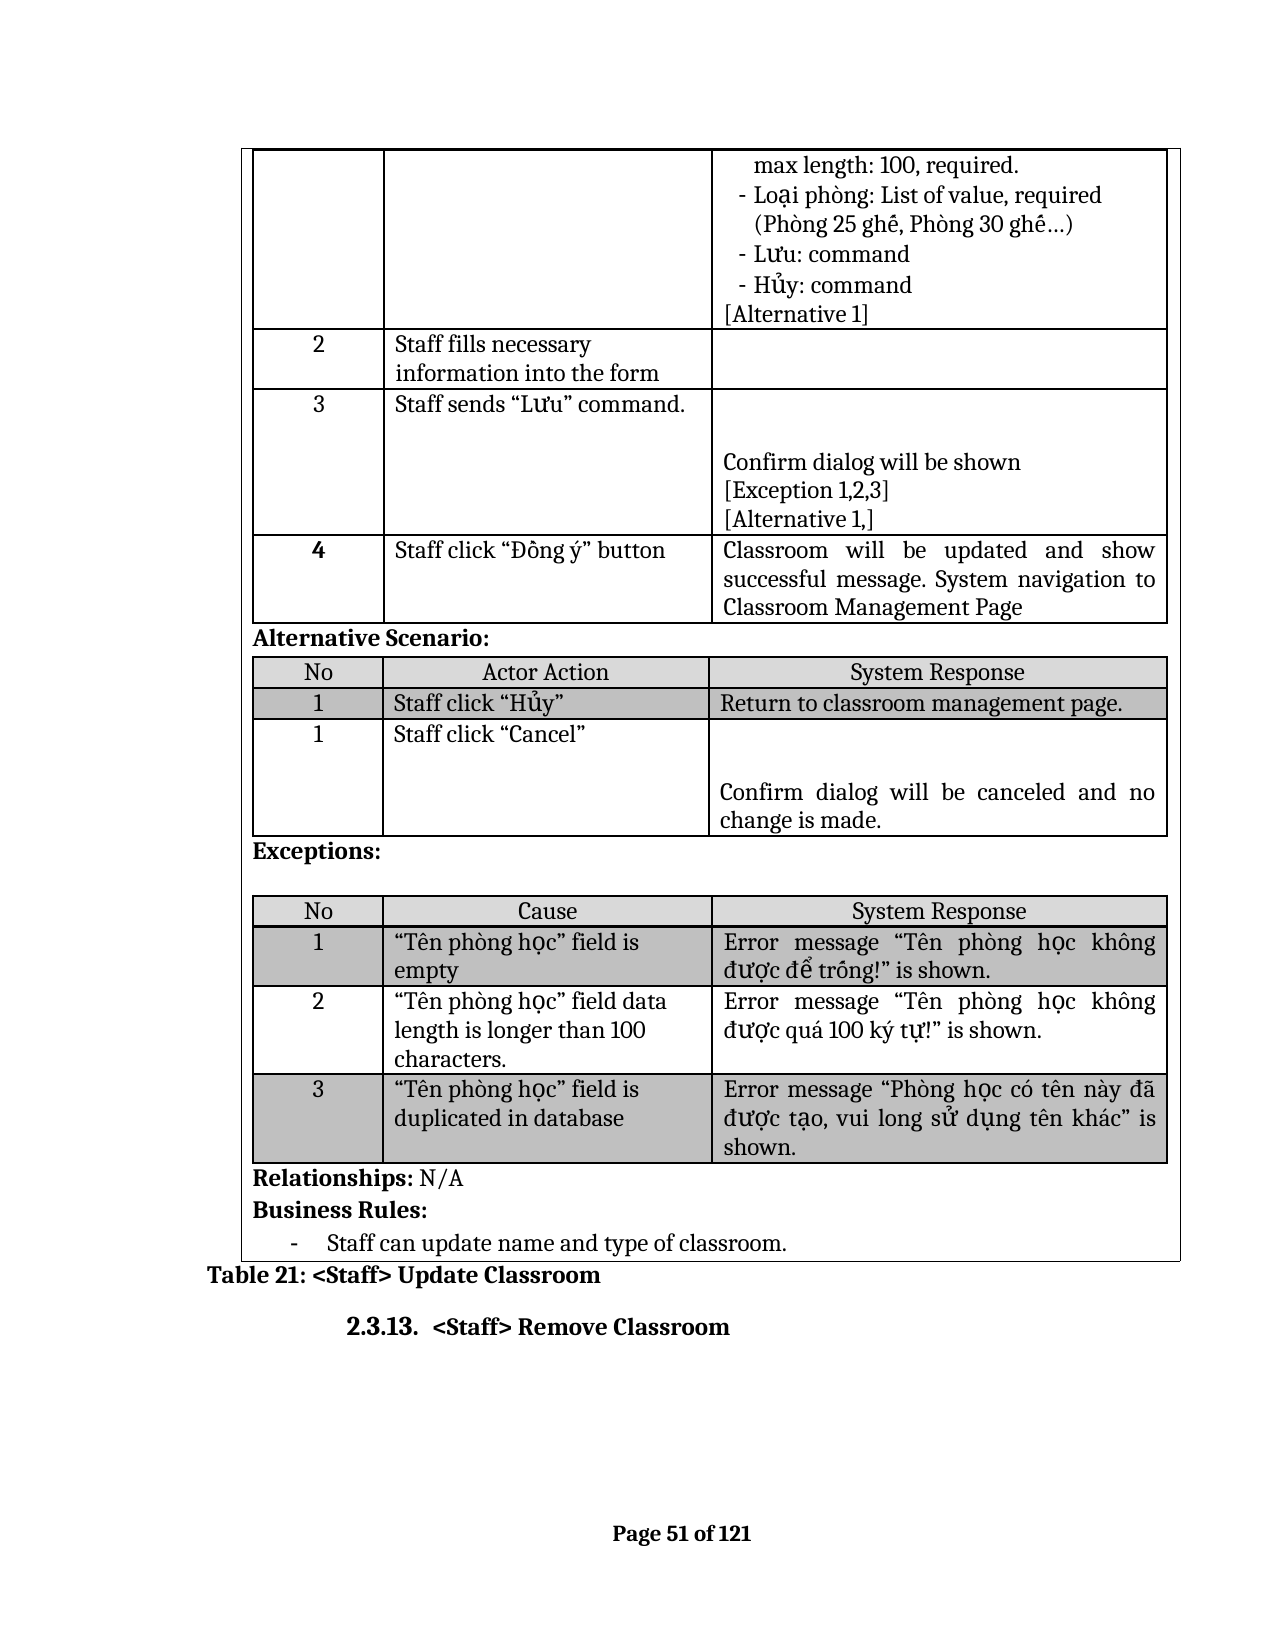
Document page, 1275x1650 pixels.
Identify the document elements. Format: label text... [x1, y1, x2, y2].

list <Staff> Remove Classroom [346, 1311, 1157, 1342]
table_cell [242, 149, 1180, 1261]
